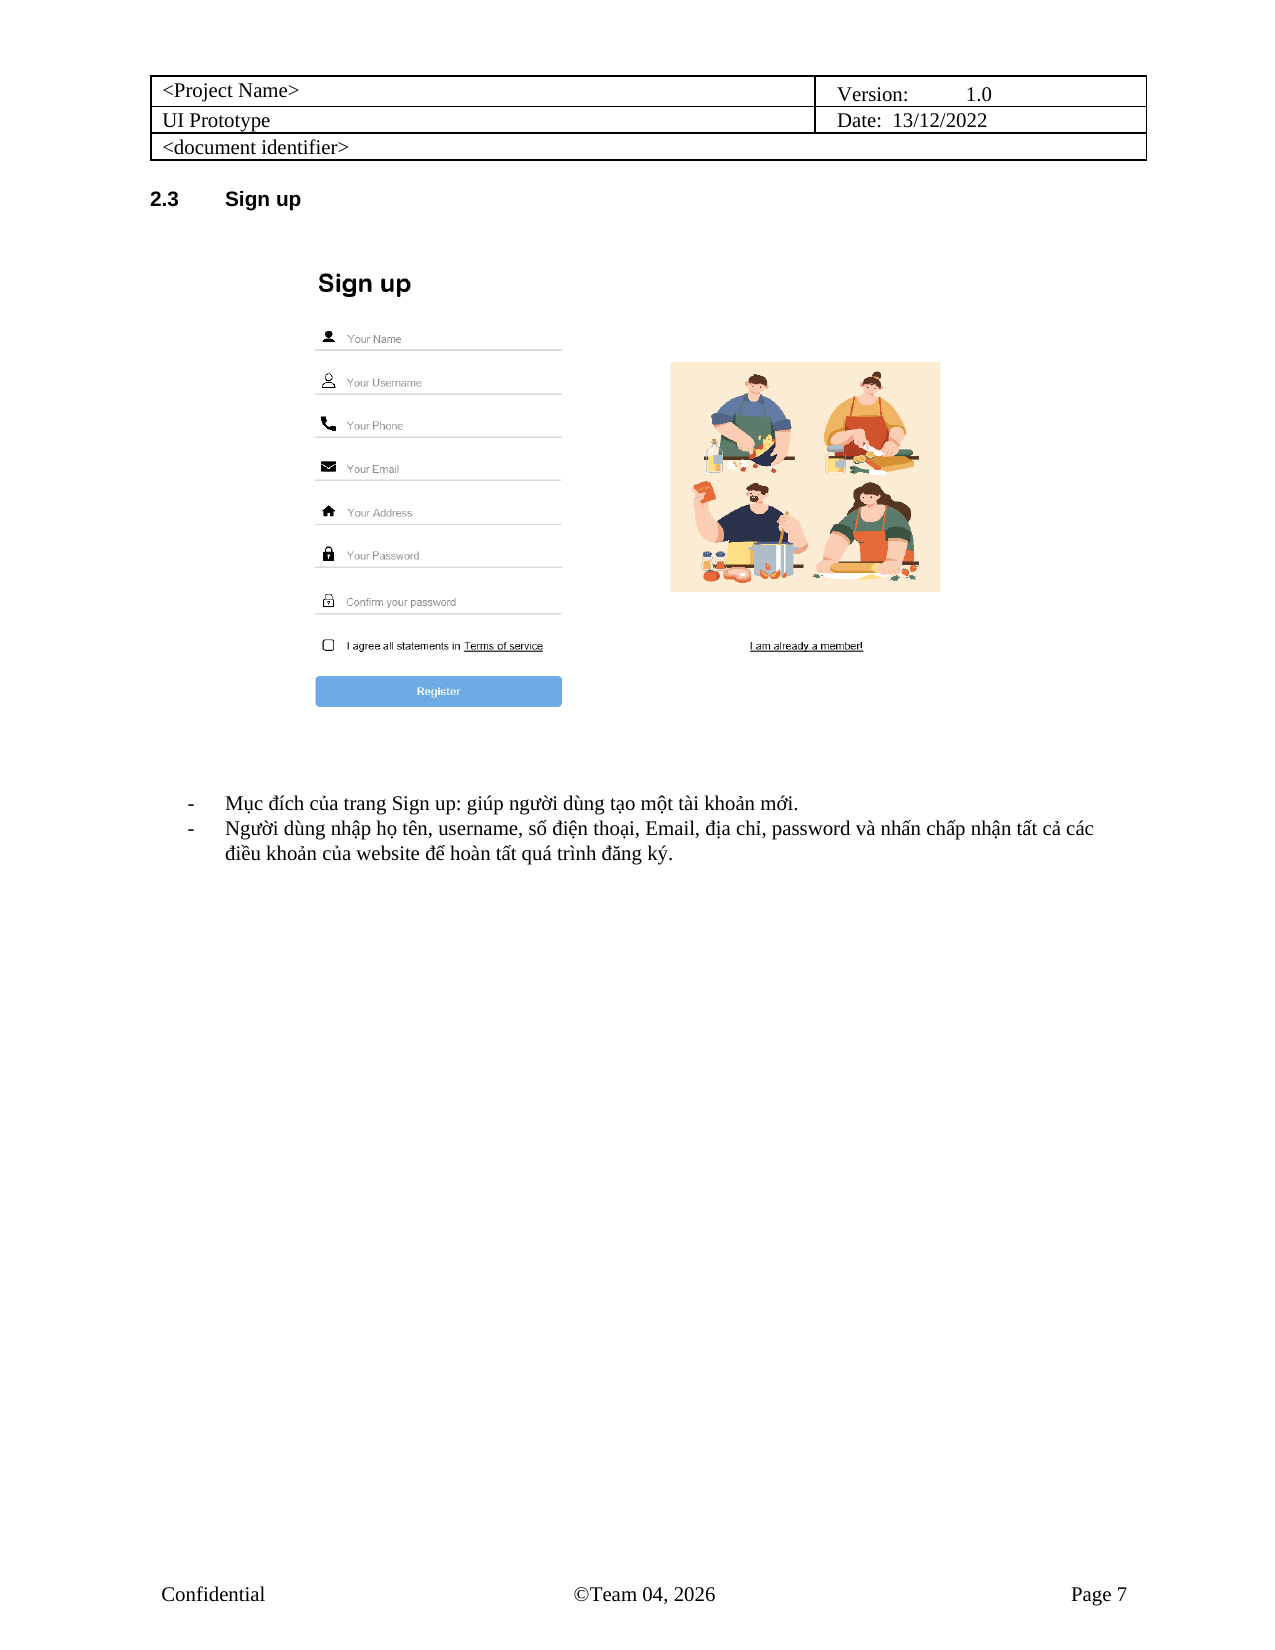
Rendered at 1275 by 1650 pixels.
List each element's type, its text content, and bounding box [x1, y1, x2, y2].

picture [150, 216, 1125, 765]
subtitle Sign up [150, 185, 1125, 210]
list Người dùng nhập họ tên, username, số điện thoại, Email, địa chỉ, password và nhấn chấp nhận tất cả các điều khoản của website để hoàn tất quá trình đăng ký. [187, 815, 1125, 865]
list Mục đích của trang Sign up: giúp người dùng tạo một tài khoản mới. [187, 790, 1125, 815]
